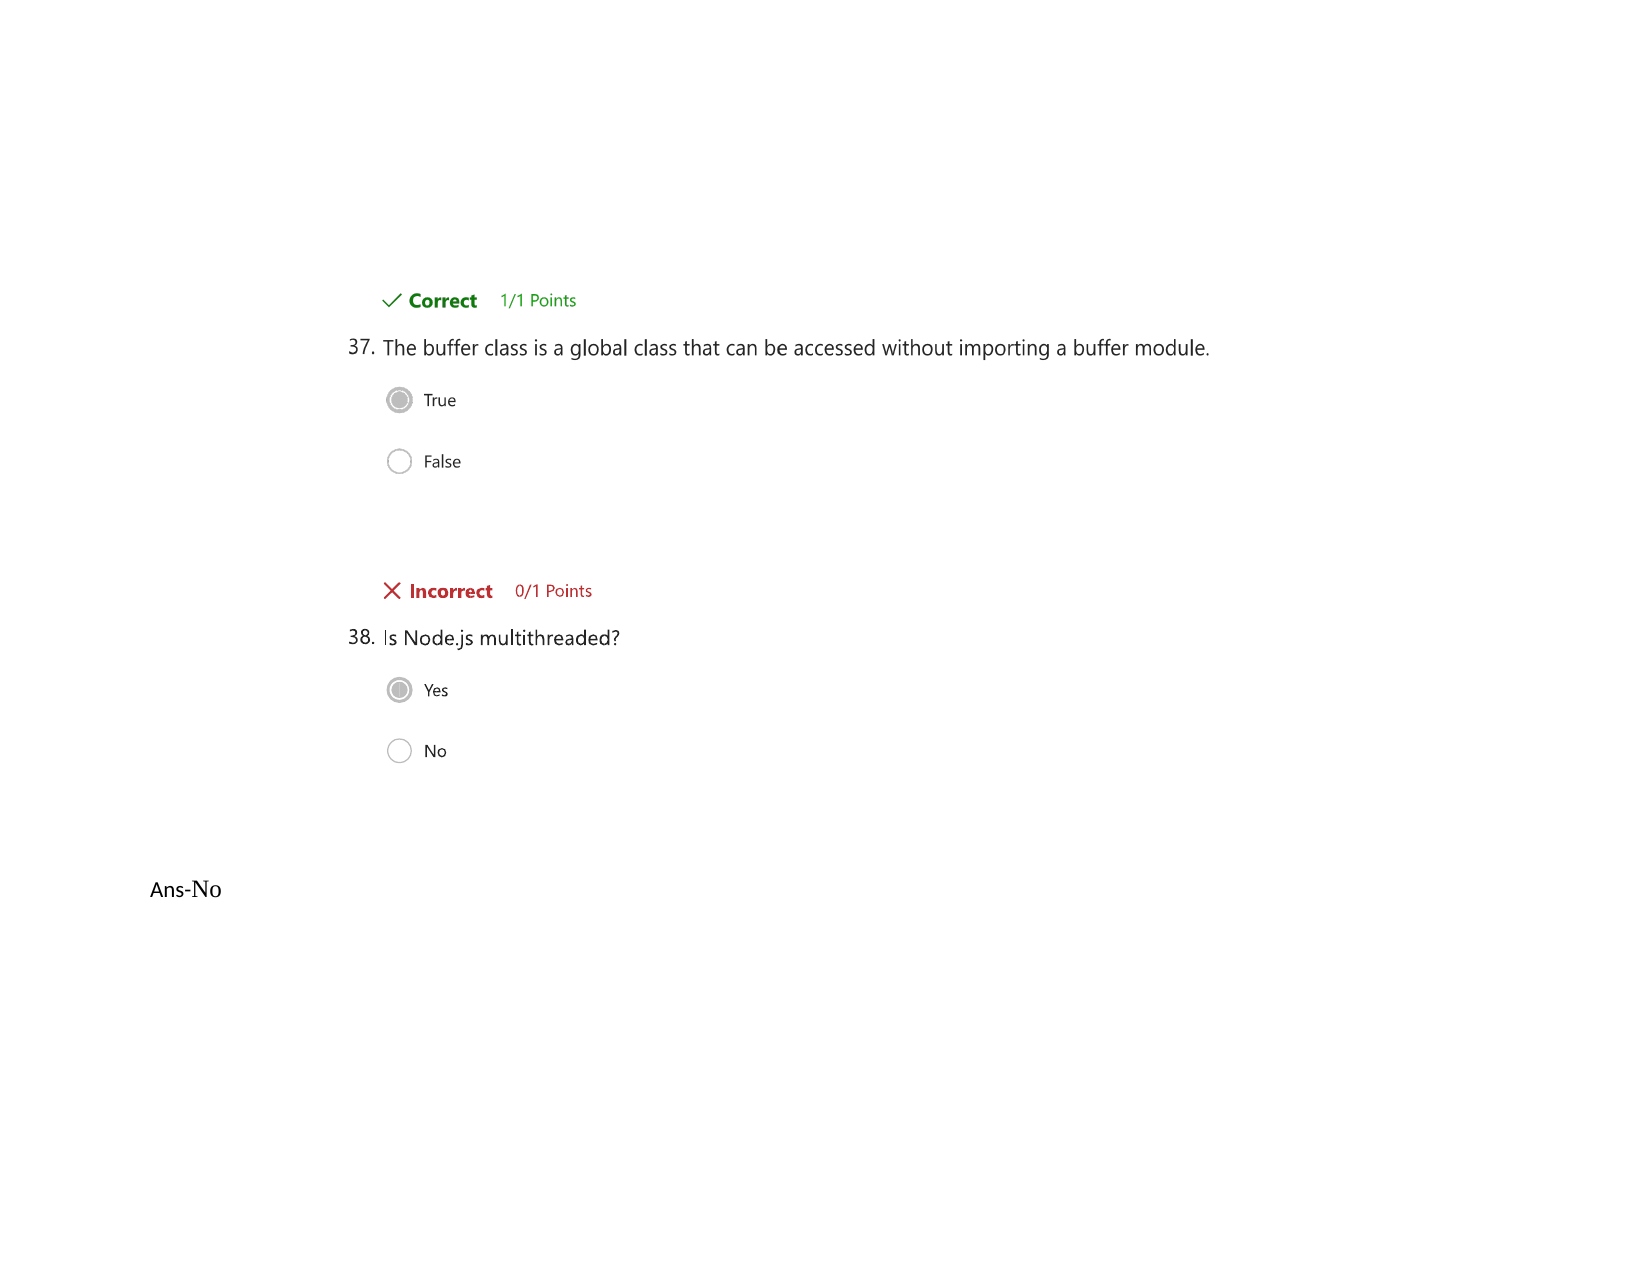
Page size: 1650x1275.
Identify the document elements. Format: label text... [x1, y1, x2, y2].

text Ans-No [150, 874, 1500, 903]
picture [348, 292, 1209, 474]
